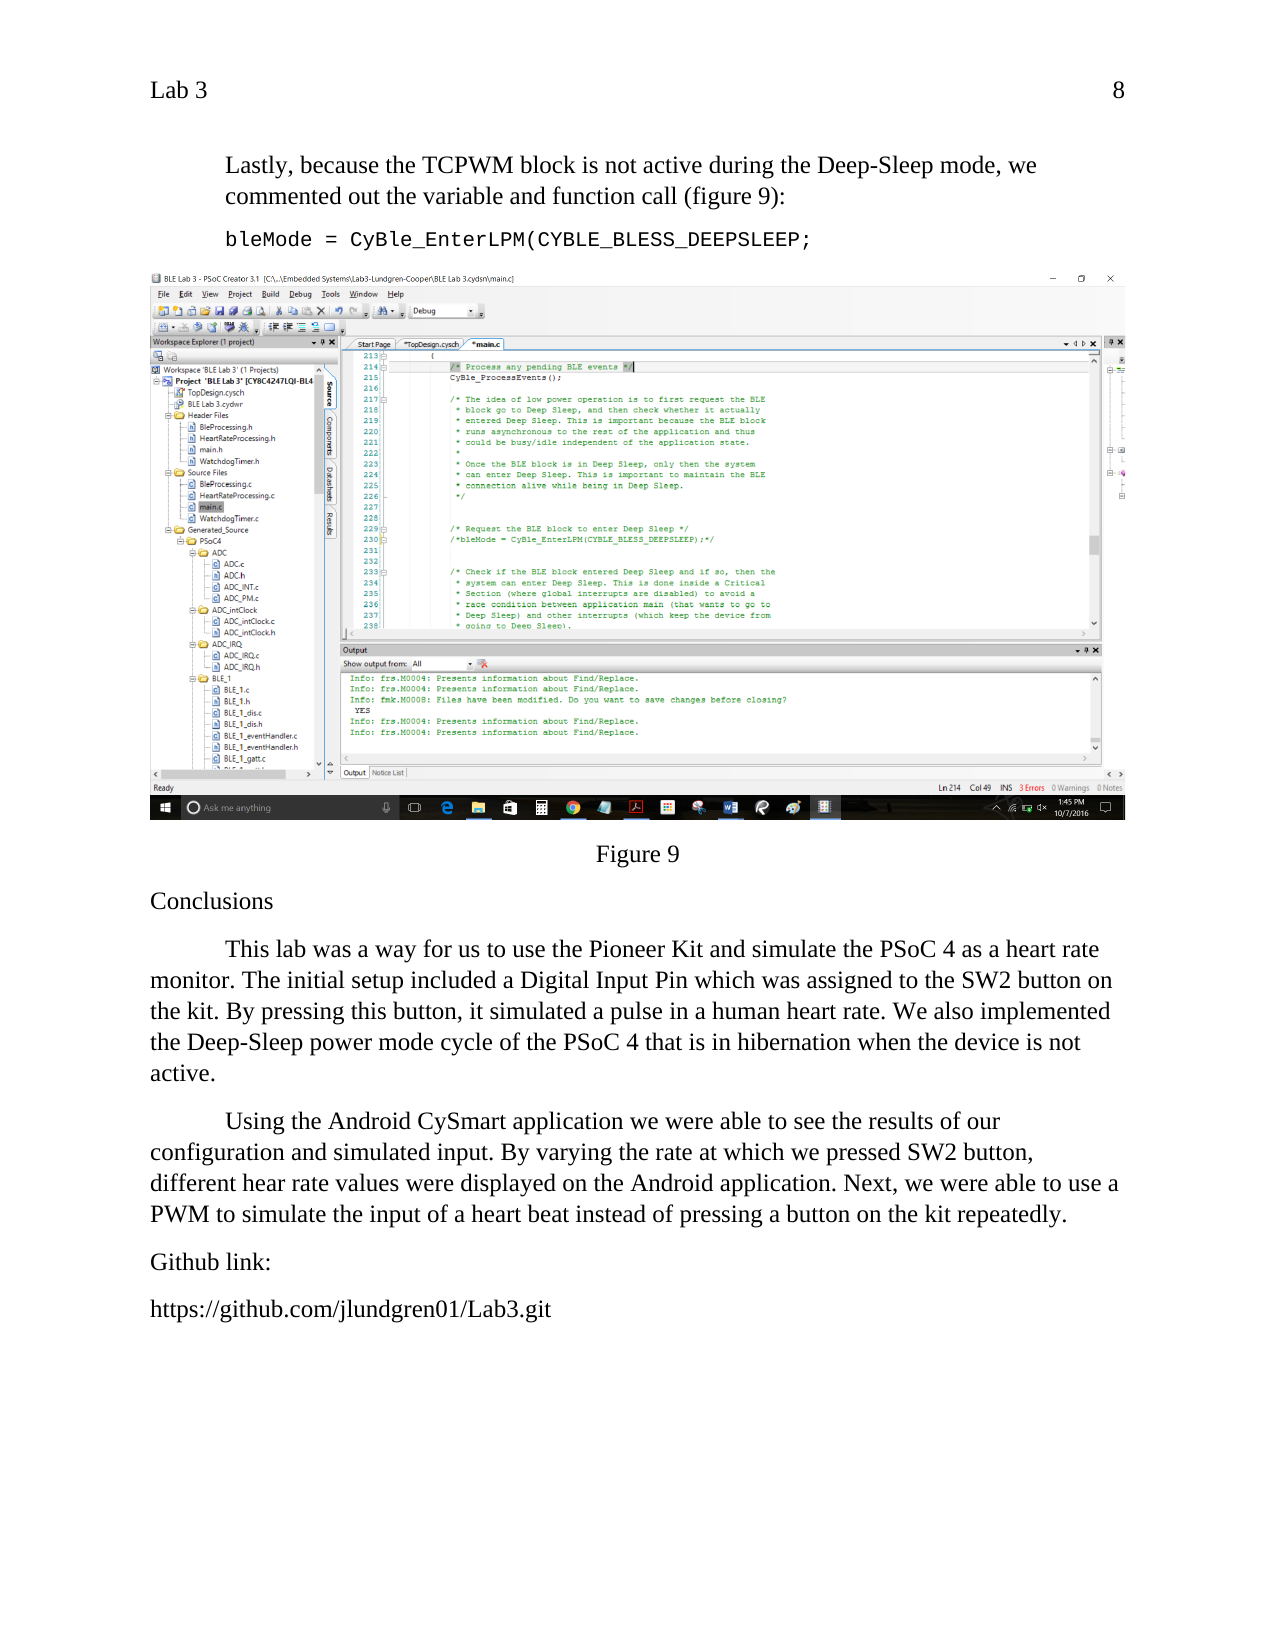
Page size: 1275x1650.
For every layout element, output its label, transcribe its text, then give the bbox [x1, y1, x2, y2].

text https://github.com/jlundgren01/Lab3.git [150, 1294, 1125, 1323]
text Conclusions [150, 886, 1125, 915]
text Using the Android CySmart application we were able to see the results of our configuration and simulated input. By varying the rate at which we pressed SW2 button, different hear rate values were displayed on the Android application. Next, we were able to use a PWM to simulate the input of a heart beat instead of pressing a button on the kit repeatedly. [150, 1106, 1125, 1228]
text This lab was a way for us to use the Pioneer Kit and simulate the PSoC 4 as a heart rate monitor. The initial setup included a Digital Input Pin which was assigned to the SW2 button on the kit. By pressing this button, it simulated a pulse in a human heart rate. We also implemented the Deep-Sleep power mode cycle of the PSoC 4 that is in hibernation when the device is not active. [150, 934, 1125, 1087]
text bleMode = CyBle_EnterLPM(CYBLE_BLESS_DEEPSLEEP; [150, 229, 1125, 252]
text Lastly, because the TCPWM block is not active during the Deep-Sleep mode, we commented out the variable and function call (figure 9): [225, 150, 1125, 210]
text Figure 9 [150, 839, 1125, 867]
text Github link: [150, 1247, 1125, 1276]
picture [150, 271, 1125, 820]
